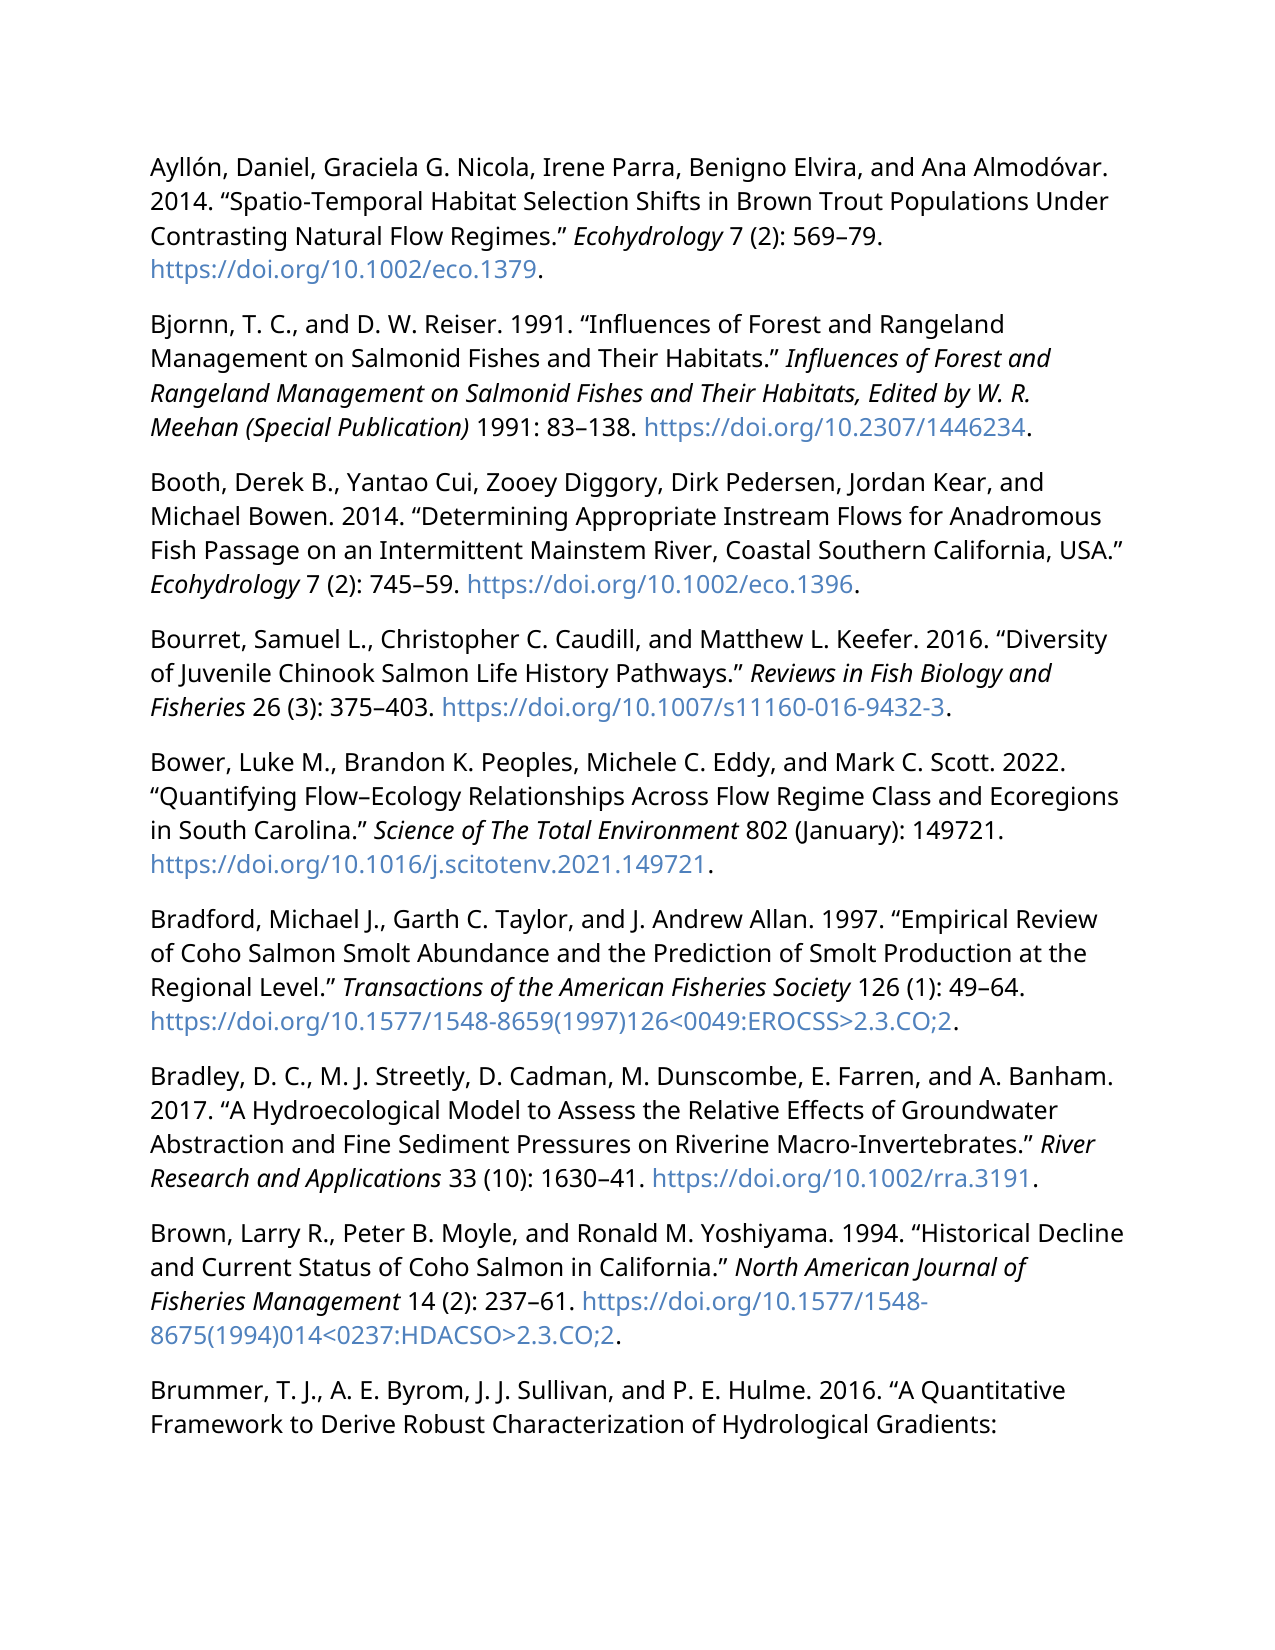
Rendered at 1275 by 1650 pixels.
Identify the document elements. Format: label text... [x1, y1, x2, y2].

text Booth, Derek B., Yantao Cui, Zooey Diggory, Dirk Pedersen, Jordan Kear, and Michael Bowen. 2014. “Determining Appropriate Instream Flows for Anadromous Fish Passage on an Intermittent Mainstem River, Coastal Southern California, USA.” Ecohydrology 7 (2): 745–59. https://doi.org/10.1002/eco.1396. [150, 464, 1125, 600]
text Bourret, Samuel L., Christopher C. Caudill, and Matthew L. Keefer. 2016. “Diversity of Juvenile Chinook Salmon Life History Pathways.” Reviews in Fish Biology and Fisheries 26 (3): 375–403. https://doi.org/10.1007/s11160-016-9432-3. [150, 621, 1125, 723]
text Bradford, Michael J., Garth C. Taylor, and J. Andrew Allan. 1997. “Empirical Review of Coho Salmon Smolt Abundance and the Prediction of Smolt Production at the Regional Level.” Transactions of the American Fisheries Society 126 (1): 49–64. https://doi.org/10.1577/1548-8659(1997)126<0049:EROCSS>2.3.CO;2. [150, 901, 1125, 1038]
text Bower, Luke M., Brandon K. Peoples, Michele C. Eddy, and Mark C. Scott. 2022. “Quantifying Flow–Ecology Relationships Across Flow Regime Class and Ecoregions in South Carolina.” Science of The Total Environment 802 (January): 149721. https://doi.org/10.1016/j.scitotenv.2021.149721. [150, 744, 1125, 881]
text Ayllón, Daniel, Graciela G. Nicola, Irene Parra, Benigno Elvira, and Ana Almodóvar. 2014. “Spatio-Temporal Habitat Selection Shifts in Brown Trout Populations Under Contrasting Natural Flow Regimes.” Ecohydrology 7 (2): 569–79. https://doi.org/10.1002/eco.1379. [150, 150, 1125, 286]
text Bjornn, T. C., and D. W. Reiser. 1991. “Influences of Forest and Rangeland Management on Salmonid Fishes and Their Habitats.” Influences of Forest and Rangeland Management on Salmonid Fishes and Their Habitats, Edited by W. R. Meehan (Special Publication) 1991: 83–138. https://doi.org/10.2307/1446234. [150, 307, 1125, 443]
text Brown, Larry R., Peter B. Moyle, and Ronald M. Yoshiyama. 1994. “Historical Decline and Current Status of Coho Salmon in California.” North American Journal of Fisheries Management 14 (2): 237–61. https://doi.org/10.1577/1548-8675(1994)014<0237:HDACSO>2.3.CO;2. [150, 1216, 1125, 1352]
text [150, 1373, 1125, 1441]
text Bradley, D. C., M. J. Streetly, D. Cadman, M. Dunscombe, E. Farren, and A. Banham. 2017. “A Hydroecological Model to Assess the Relative Effects of Groundwater Abstraction and Fine Sediment Pressures on Riverine Macro-Invertebrates.” River Research and Applications 33 (10): 1630–41. https://doi.org/10.1002/rra.3191. [150, 1058, 1125, 1195]
